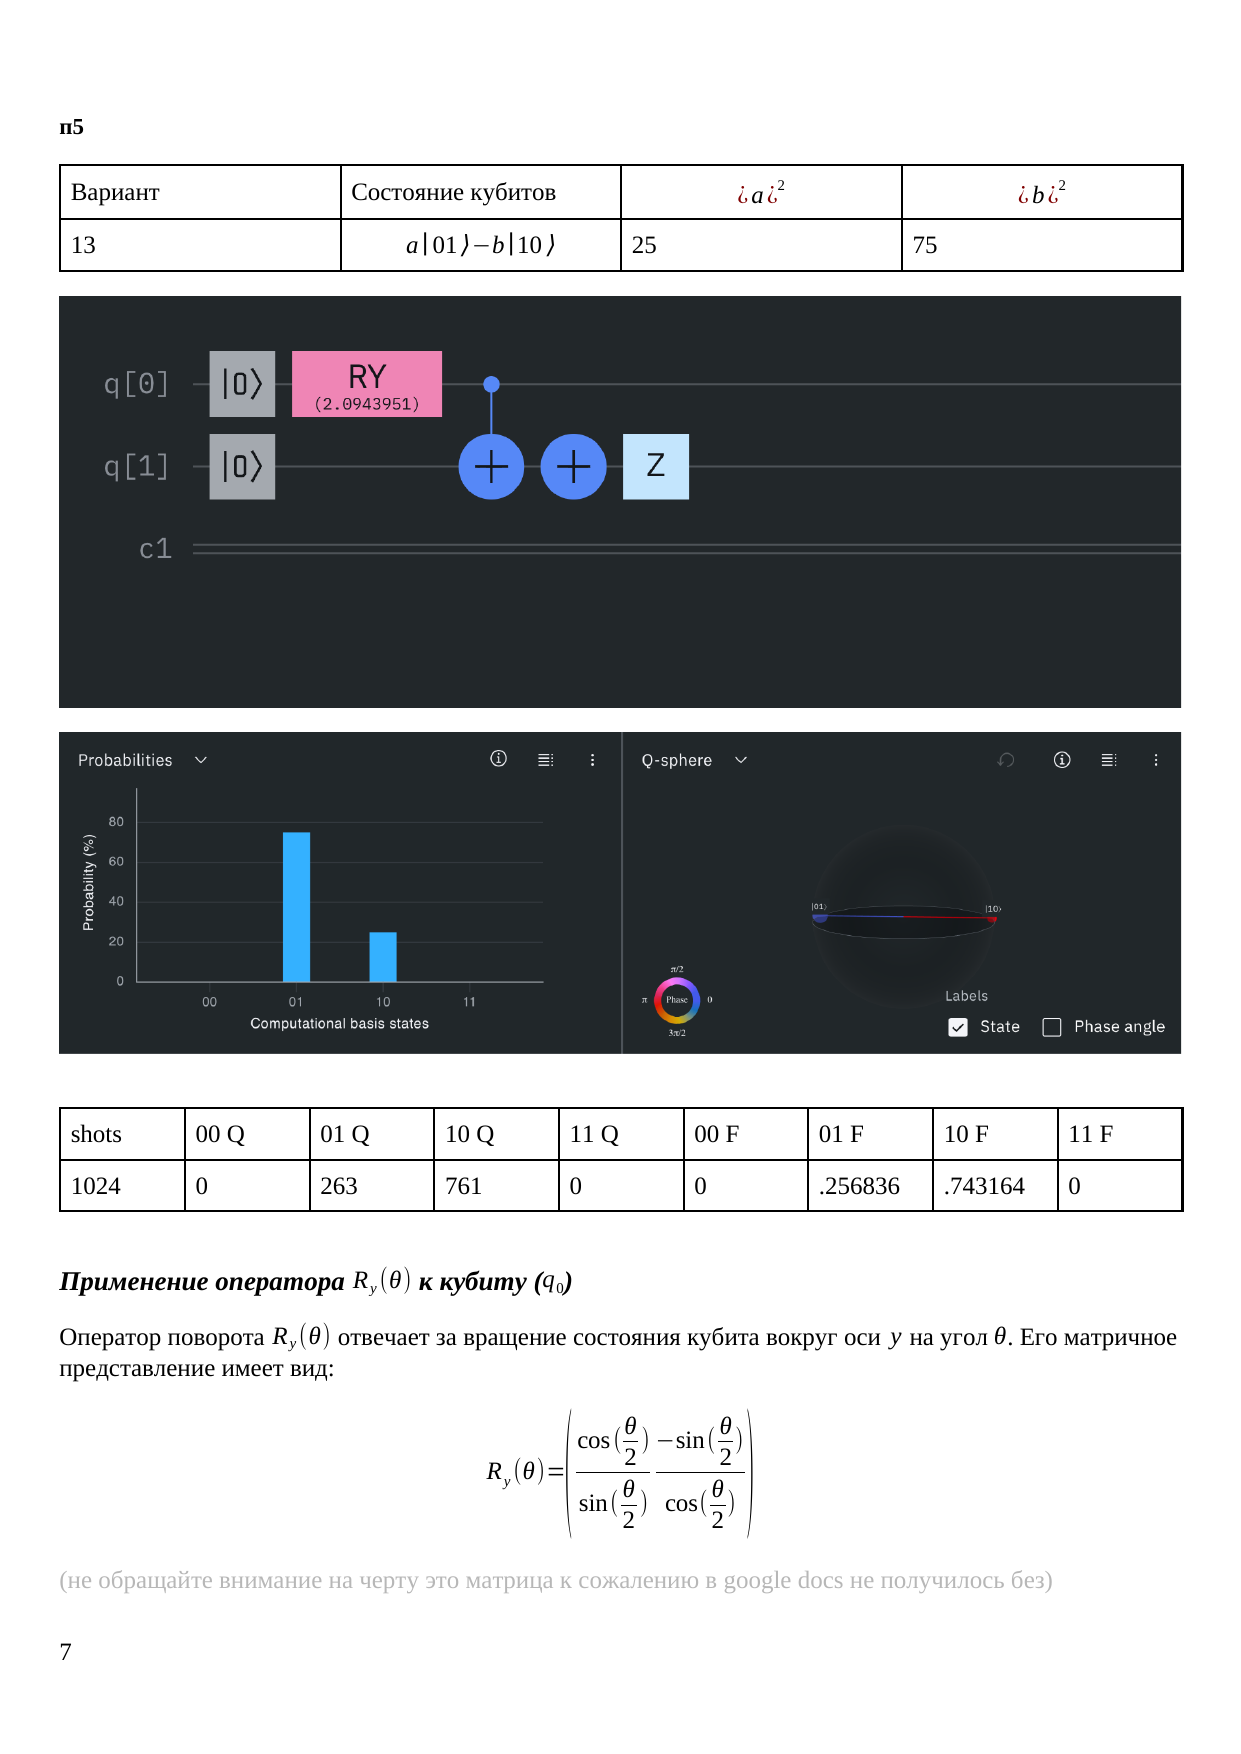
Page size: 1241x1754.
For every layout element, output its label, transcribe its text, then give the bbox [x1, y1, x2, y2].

table_cell 0 [685, 1161, 807, 1210]
table_cell 761 [435, 1161, 558, 1210]
table_cell [342, 220, 620, 270]
table_cell 1024 [61, 1161, 184, 1210]
table_header 10 F [934, 1109, 1057, 1158]
picture [59, 732, 1182, 1054]
table_cell 25 [622, 220, 901, 270]
subtitle Применение оператора к кубиту () [59, 1270, 1141, 1296]
table_header 11 F [1059, 1109, 1181, 1158]
table_cell 0 [186, 1161, 309, 1210]
table_cell 13 [61, 220, 340, 270]
table_header 00 Q [186, 1109, 309, 1158]
table_header 10 Q [435, 1109, 558, 1158]
table_header 00 F [685, 1109, 807, 1158]
table_cell 263 [311, 1161, 433, 1210]
table_header Вариант [61, 166, 340, 218]
table_header [622, 166, 901, 218]
table_header Состояние кубитов [342, 166, 620, 218]
table_header 01 F [809, 1109, 932, 1158]
text Оператор поворота отвечает за вращение состояния кубита вокруг оси на угол . Его матричное представление имеет вид: [59, 1321, 1181, 1381]
picture [59, 296, 1182, 708]
table_cell 0 [560, 1161, 683, 1210]
table_header 11 Q [560, 1109, 683, 1158]
table_cell .743164 [934, 1161, 1057, 1210]
table_cell 75 [903, 220, 1181, 270]
subtitle п5 [59, 113, 1181, 139]
table_header shots [61, 1109, 184, 1158]
table_header [903, 166, 1181, 218]
table_cell .256836 [809, 1161, 932, 1210]
table_header 01 Q [311, 1109, 433, 1158]
text (не обращайте внимание на черту это матрица к сожалению в google docs не получилось без) [59, 1565, 1181, 1594]
table_cell 0 [1059, 1161, 1181, 1210]
